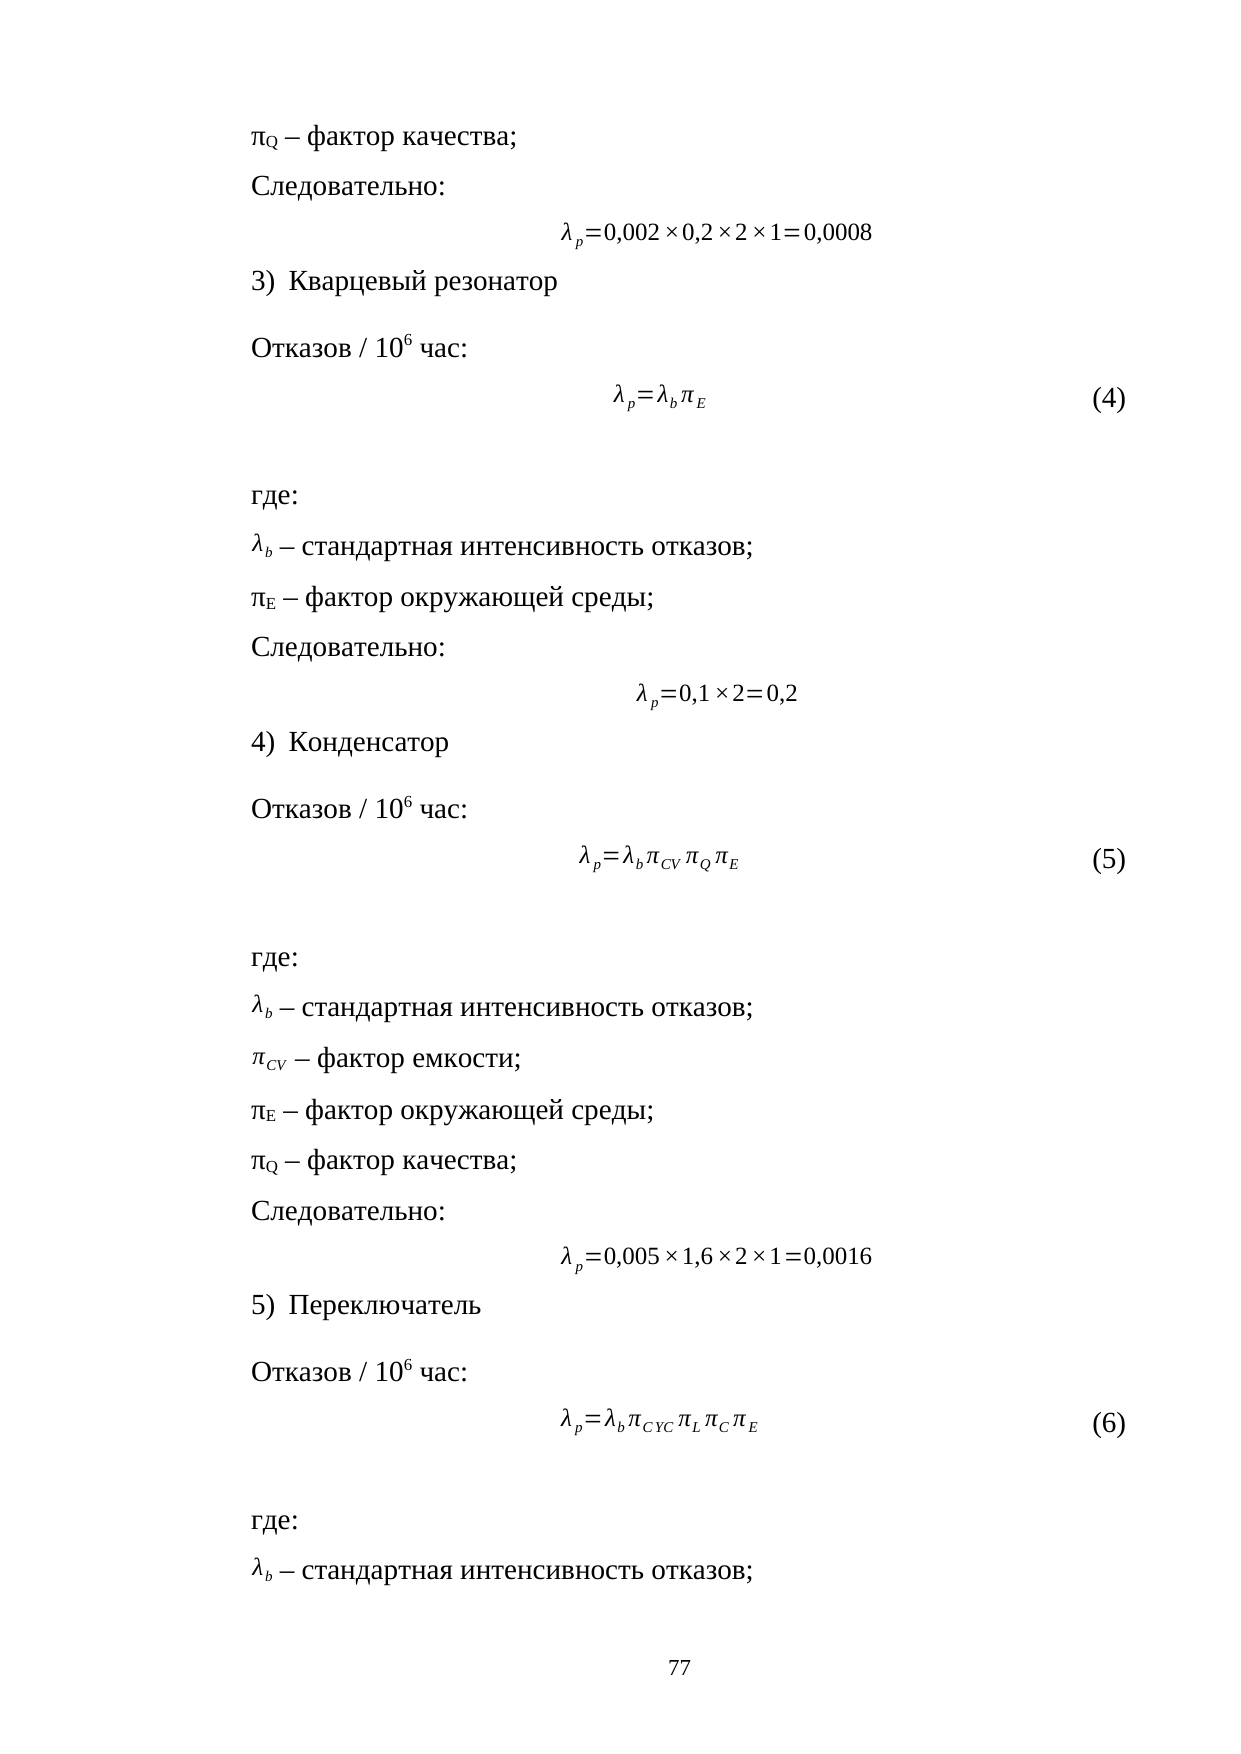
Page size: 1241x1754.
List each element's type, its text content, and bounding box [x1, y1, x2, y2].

text Следовательно: [251, 1193, 1182, 1226]
text Следовательно: [251, 168, 1182, 202]
text – стандартная интенсивность отказов; [251, 1552, 1182, 1587]
text Следовательно: [251, 629, 1182, 663]
text – фактор емкости; [251, 1041, 1182, 1075]
text где: [251, 477, 1182, 511]
text – стандартная интенсивность отказов; [251, 528, 1182, 562]
text – стандартная интенсивность отказов; [251, 989, 1182, 1024]
table_header (4) [1067, 380, 1151, 427]
text πE – фактор окружающей среды; [251, 1092, 1182, 1126]
text πQ – фактор качества; [251, 118, 1182, 152]
text πQ – фактор качества; [251, 1142, 1182, 1176]
list Конденсатор [251, 724, 1182, 758]
text где: [251, 939, 1182, 972]
table_header [177, 1405, 1067, 1451]
list Переключатель [251, 1287, 1182, 1321]
table_header (5) [1067, 842, 1151, 888]
text Отказов / 106 час: [251, 791, 1182, 825]
text Отказов / 106 час: [251, 330, 1182, 364]
table_header [177, 380, 1067, 427]
text πE – фактор окружающей среды; [251, 579, 1182, 613]
list Кварцевый резонатор [251, 263, 1182, 297]
text где: [251, 1502, 1182, 1535]
table_header (6) [1067, 1405, 1151, 1451]
text Отказов / 106 час: [251, 1354, 1182, 1388]
table_header [177, 842, 1067, 888]
